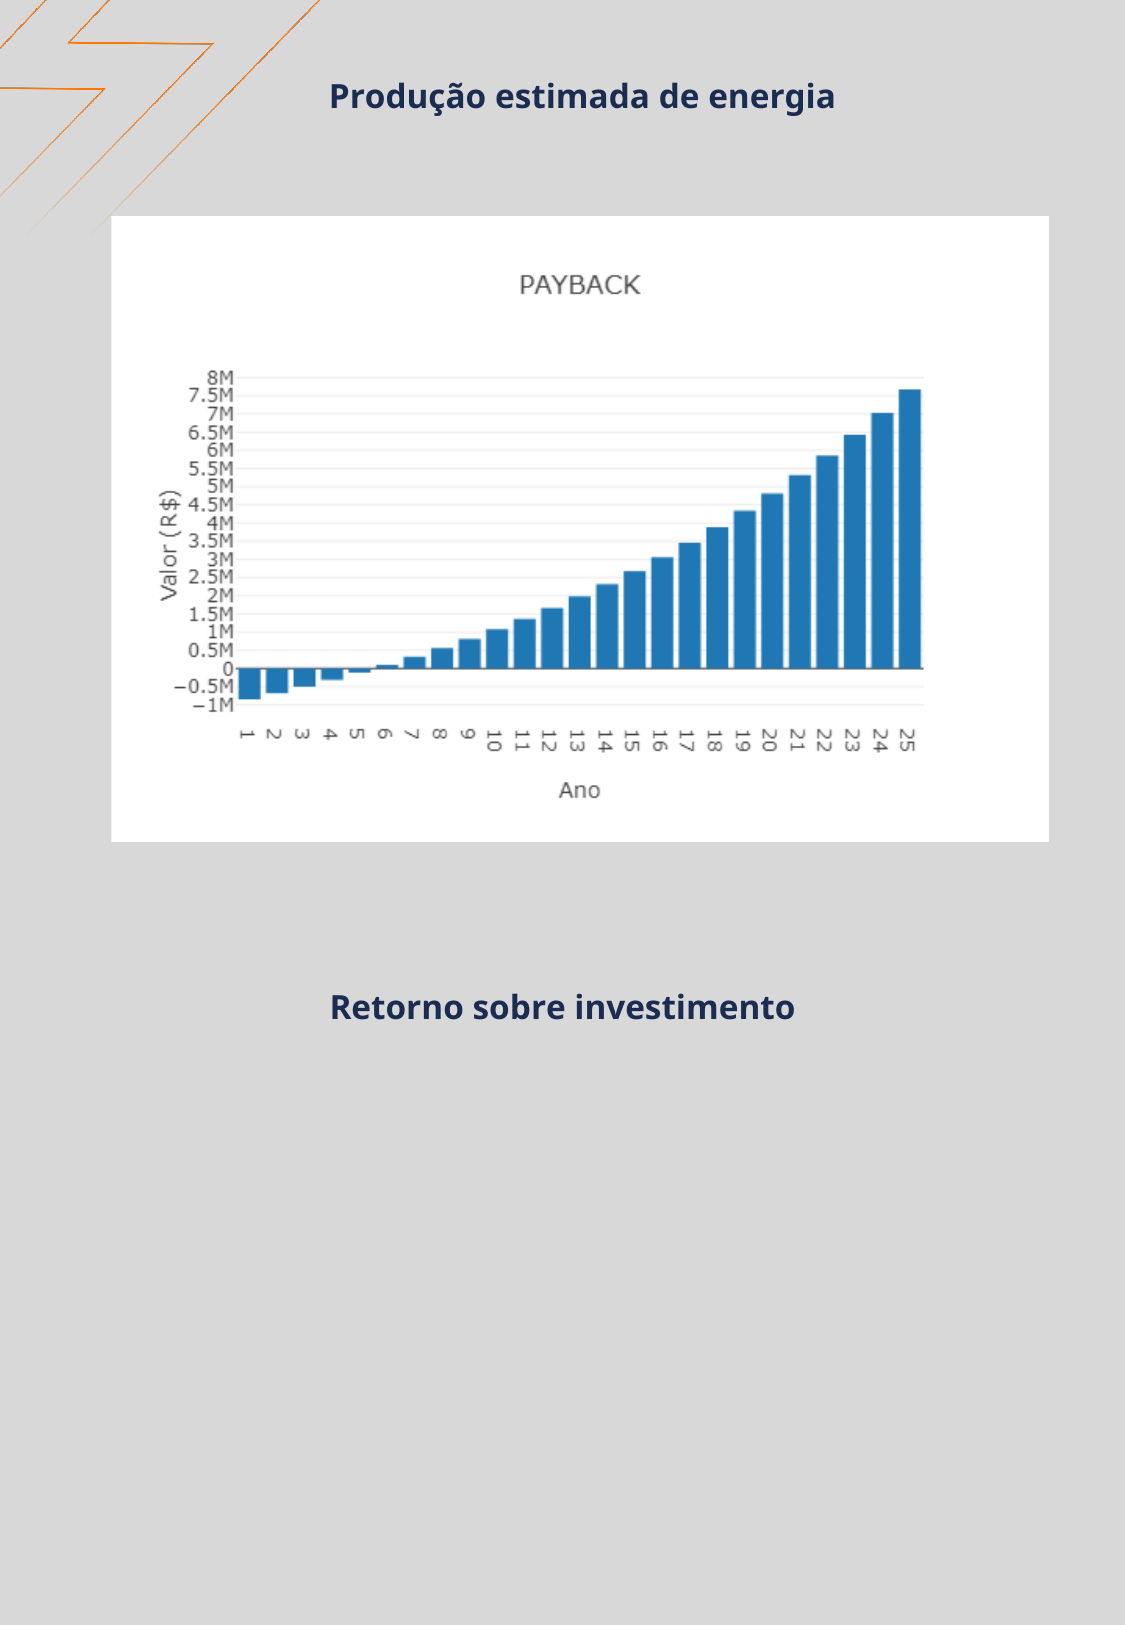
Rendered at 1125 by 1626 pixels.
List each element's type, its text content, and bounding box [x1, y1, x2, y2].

text Retorno sobre investimento [191, 984, 934, 1029]
picture [0, 0, 1049, 842]
subtitle Produção estimada de energia [191, 73, 948, 164]
